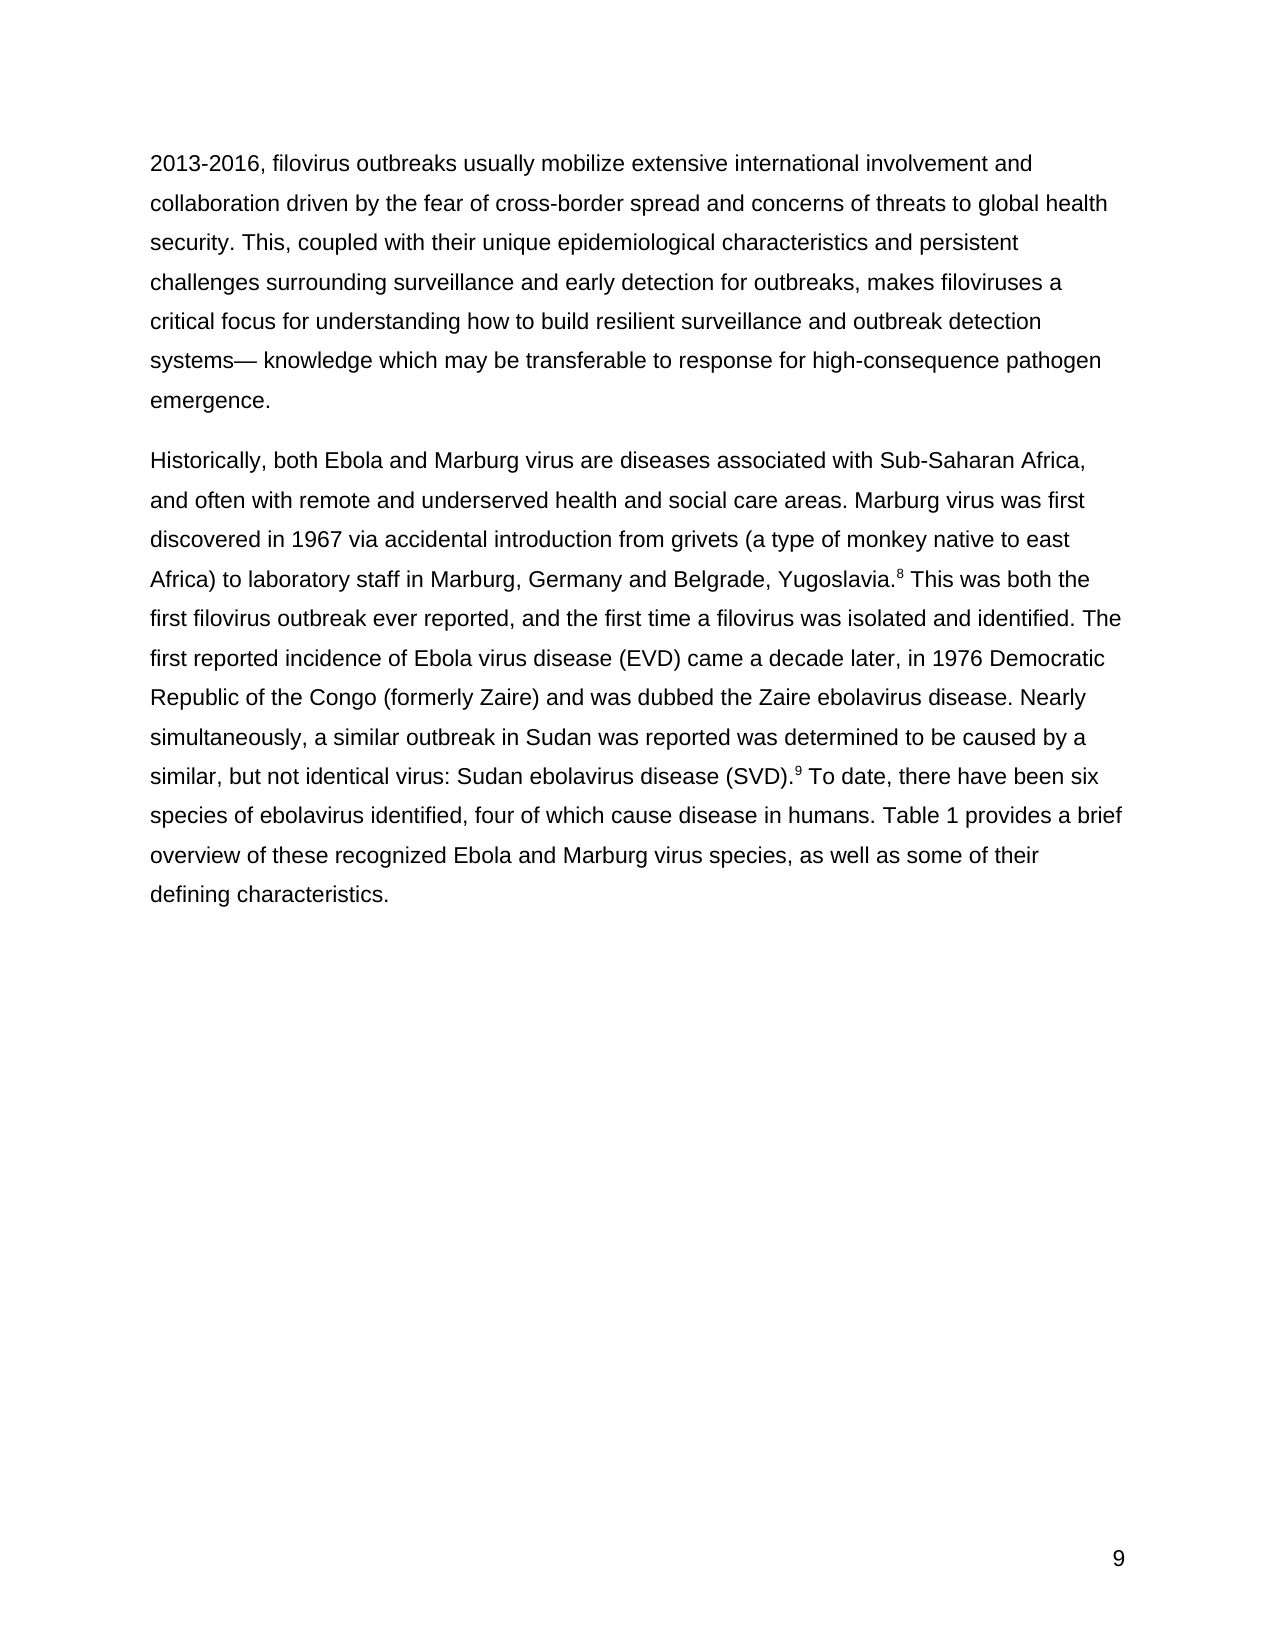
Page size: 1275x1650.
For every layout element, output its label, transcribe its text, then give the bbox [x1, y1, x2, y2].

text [150, 150, 1125, 413]
text Historically, both Ebola and Marburg virus are diseases associated with Sub-Saharan Africa, and often with remote and underserved health and social care areas. Marburg virus was first discovered in 1967 via accidental introduction from grivets (a type of monkey native to east Africa) to laboratory staff in Marburg, Germany and Belgrade, Yugoslavia.8 This was both the first filovirus outbreak ever reported, and the first time a filovirus was isolated and identified. The first reported incidence of Ebola virus disease (EVD) came a decade later, in 1976 Democratic Republic of the Congo (formerly Zaire) and was dubbed the Zaire ebolavirus disease. Nearly simultaneously, a similar outbreak in Sudan was reported was determined to be caused by a similar, but not identical virus: Sudan ebolavirus disease (SVD).9 To date, there have been six species of ebolavirus identified, four of which cause disease in humans. Table 1 provides a brief overview of these recognized Ebola and Marburg virus species, as well as some of their defining characteristics. [150, 447, 1125, 908]
